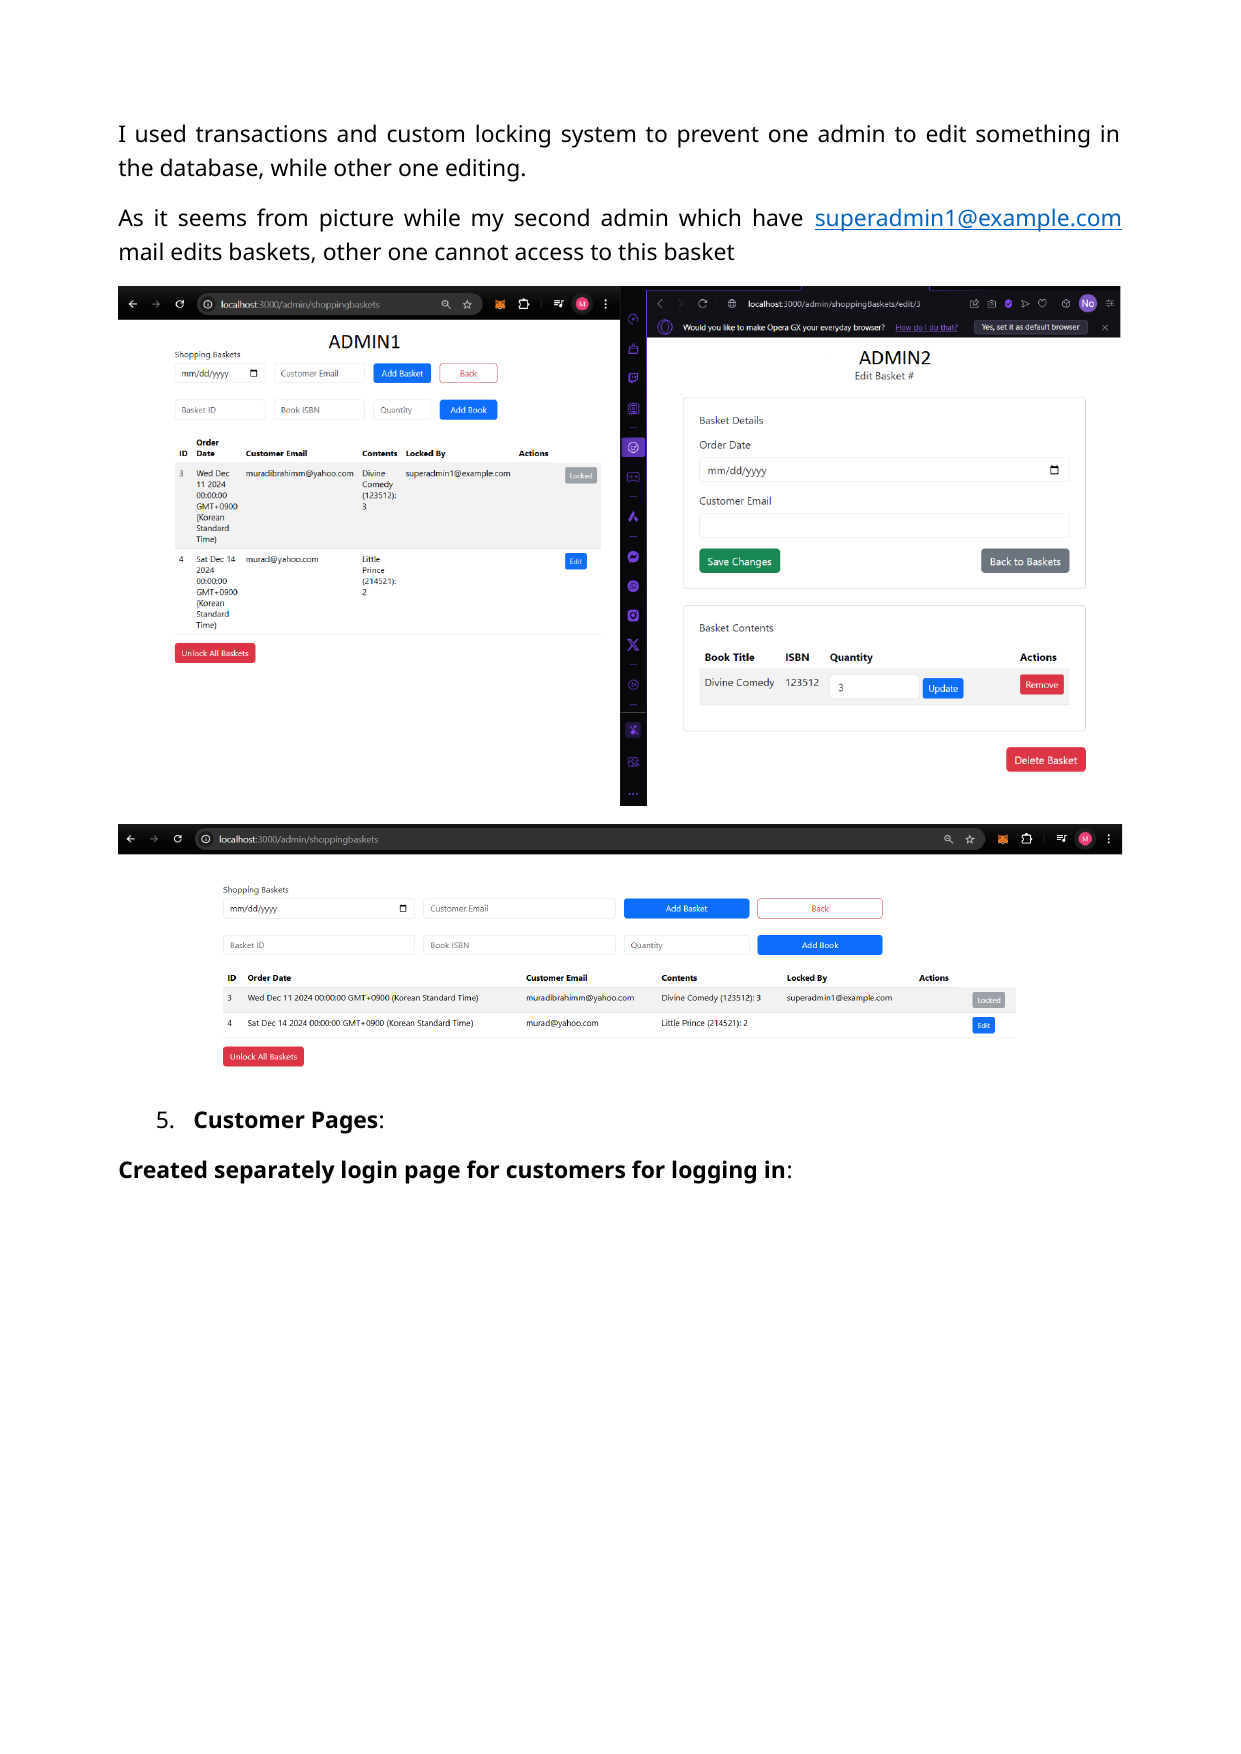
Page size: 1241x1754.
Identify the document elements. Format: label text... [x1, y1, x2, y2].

picture [118, 286, 1121, 806]
text As it seems from picture while my second admin which have superadmin1@example.com mail edits baskets, other one cannot access to this basket [118, 202, 1122, 267]
picture [118, 824, 1123, 1085]
text Created separately login page for customers for logging in: [118, 1154, 1122, 1186]
list Customer Pages: [156, 1104, 1122, 1135]
text I used transactions and custom locking system to prevent one admin to edit something in the database, while other one editing. [118, 118, 1122, 183]
